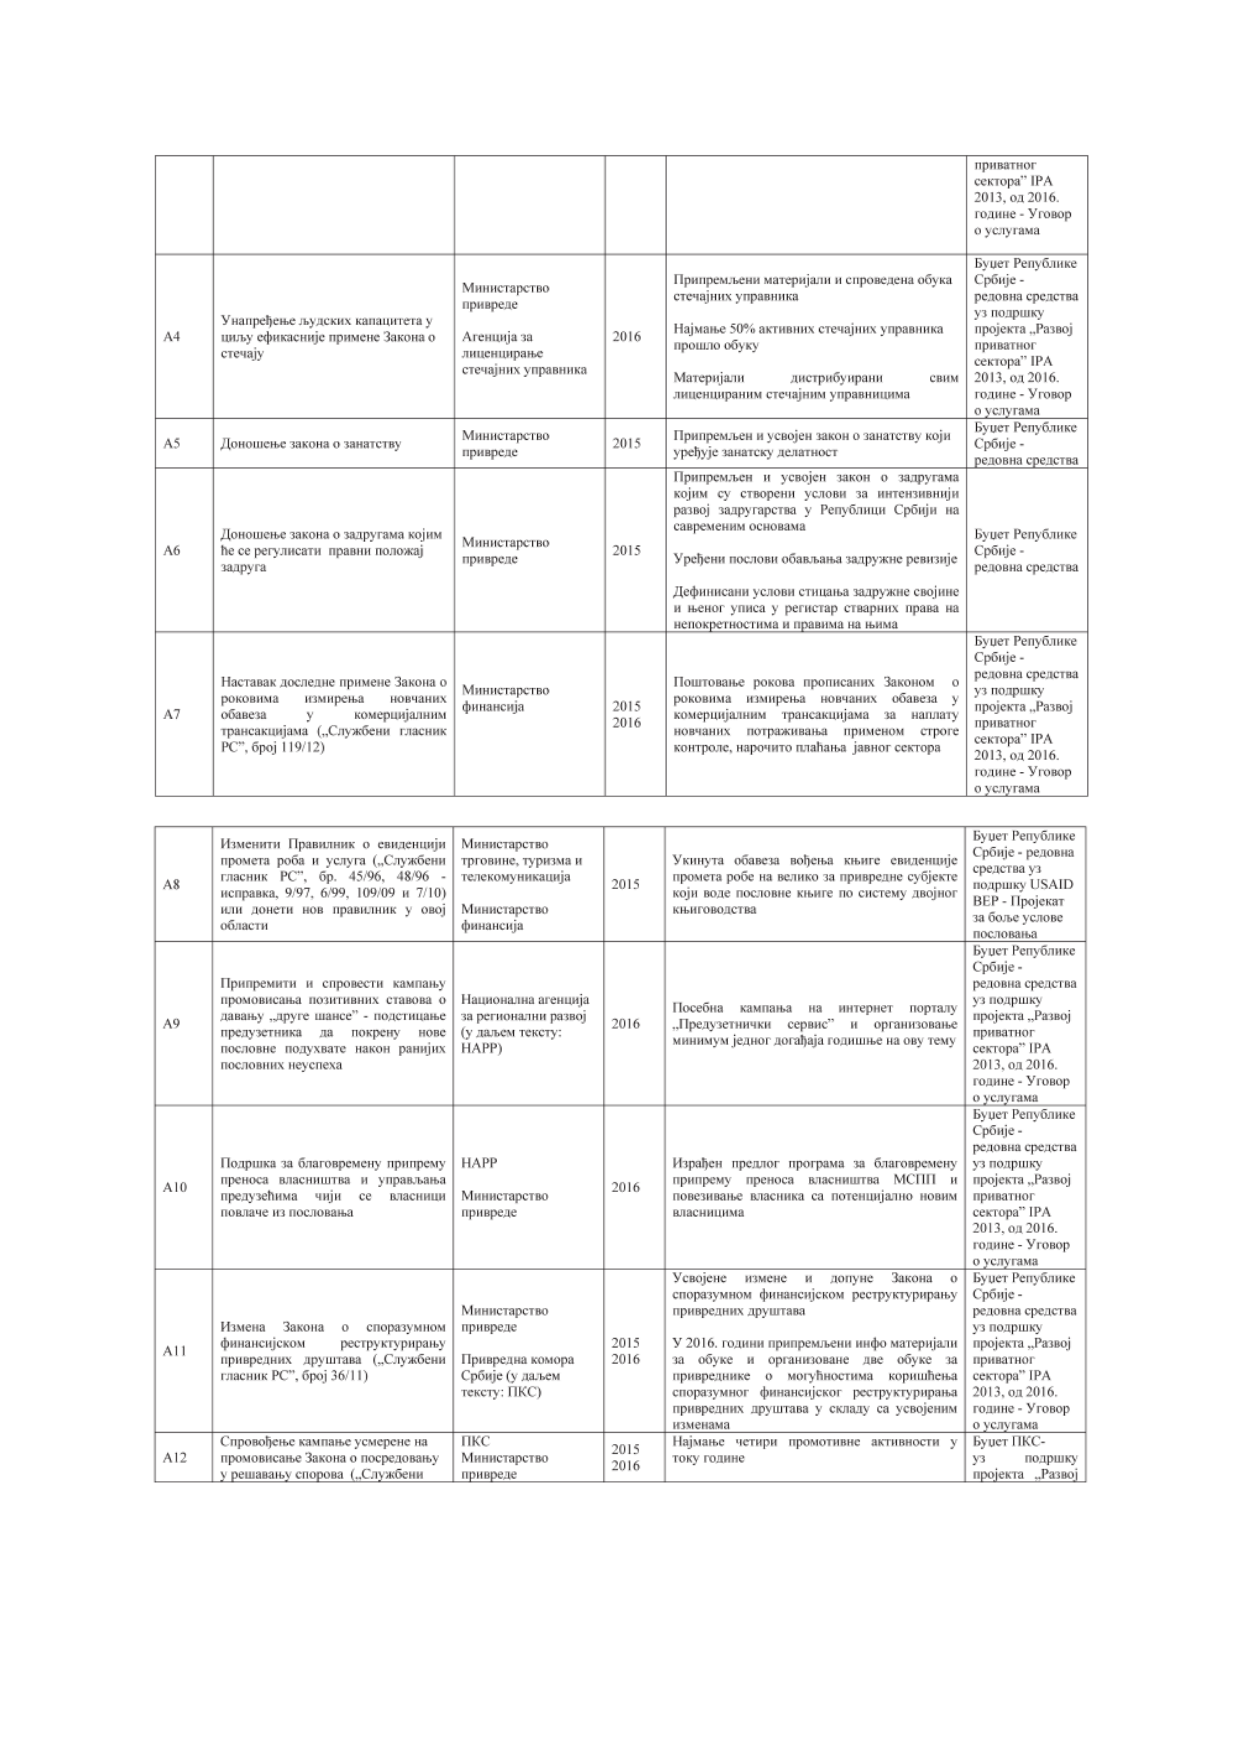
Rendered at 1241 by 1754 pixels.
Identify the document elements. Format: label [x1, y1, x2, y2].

picture [150, 150, 1091, 802]
picture [150, 821, 1091, 1490]
